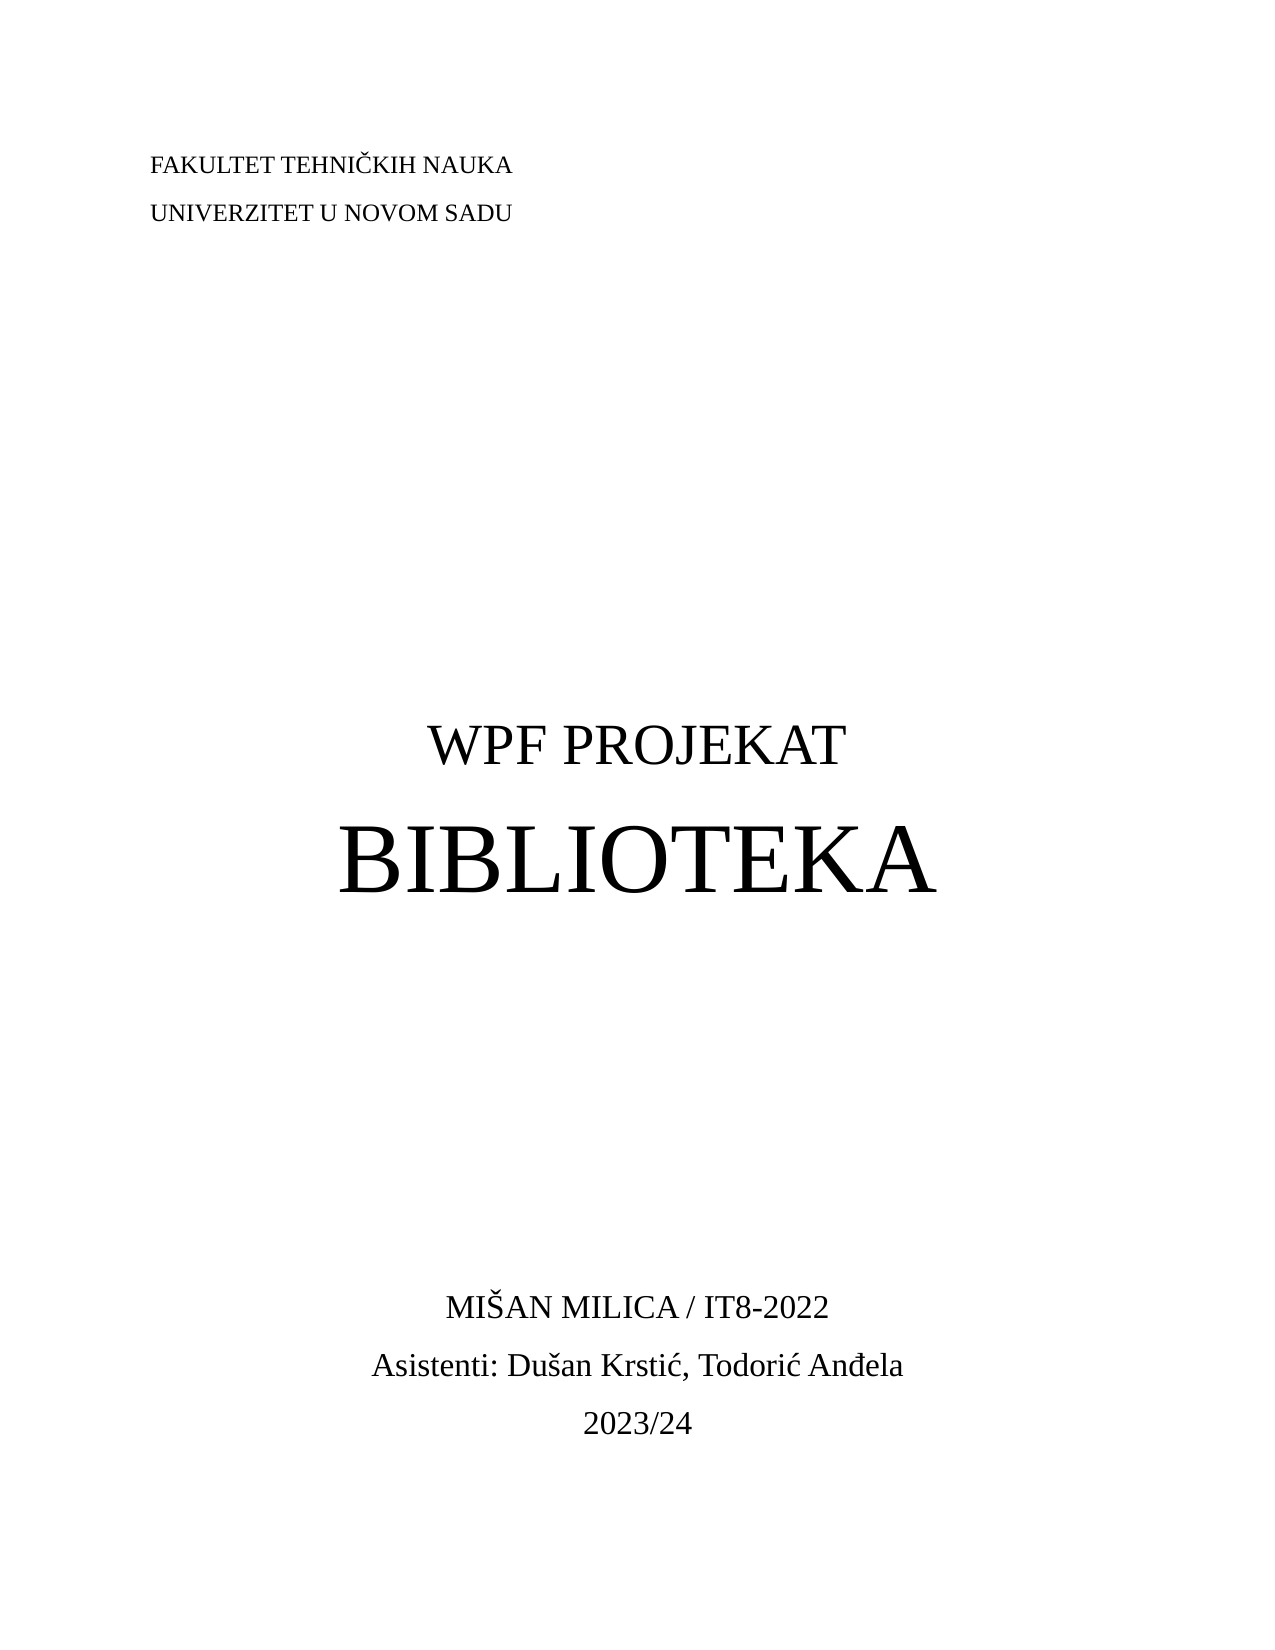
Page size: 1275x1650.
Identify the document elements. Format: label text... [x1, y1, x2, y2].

text FAKULTET TEHNIČKIH NAUKA [150, 150, 1125, 179]
text UNIVERZITET U NOVOM SADU [150, 198, 1125, 226]
text MIŠAN MILICA / IT8-2022 [150, 1288, 1125, 1326]
text Asistenti: Dušan Krstić, Todorić Anđela [150, 1346, 1125, 1384]
text BIBLIOTEKA [150, 799, 1125, 914]
text 2023/24 [150, 1404, 1125, 1442]
text WPF PROJEKAT [150, 709, 1125, 777]
